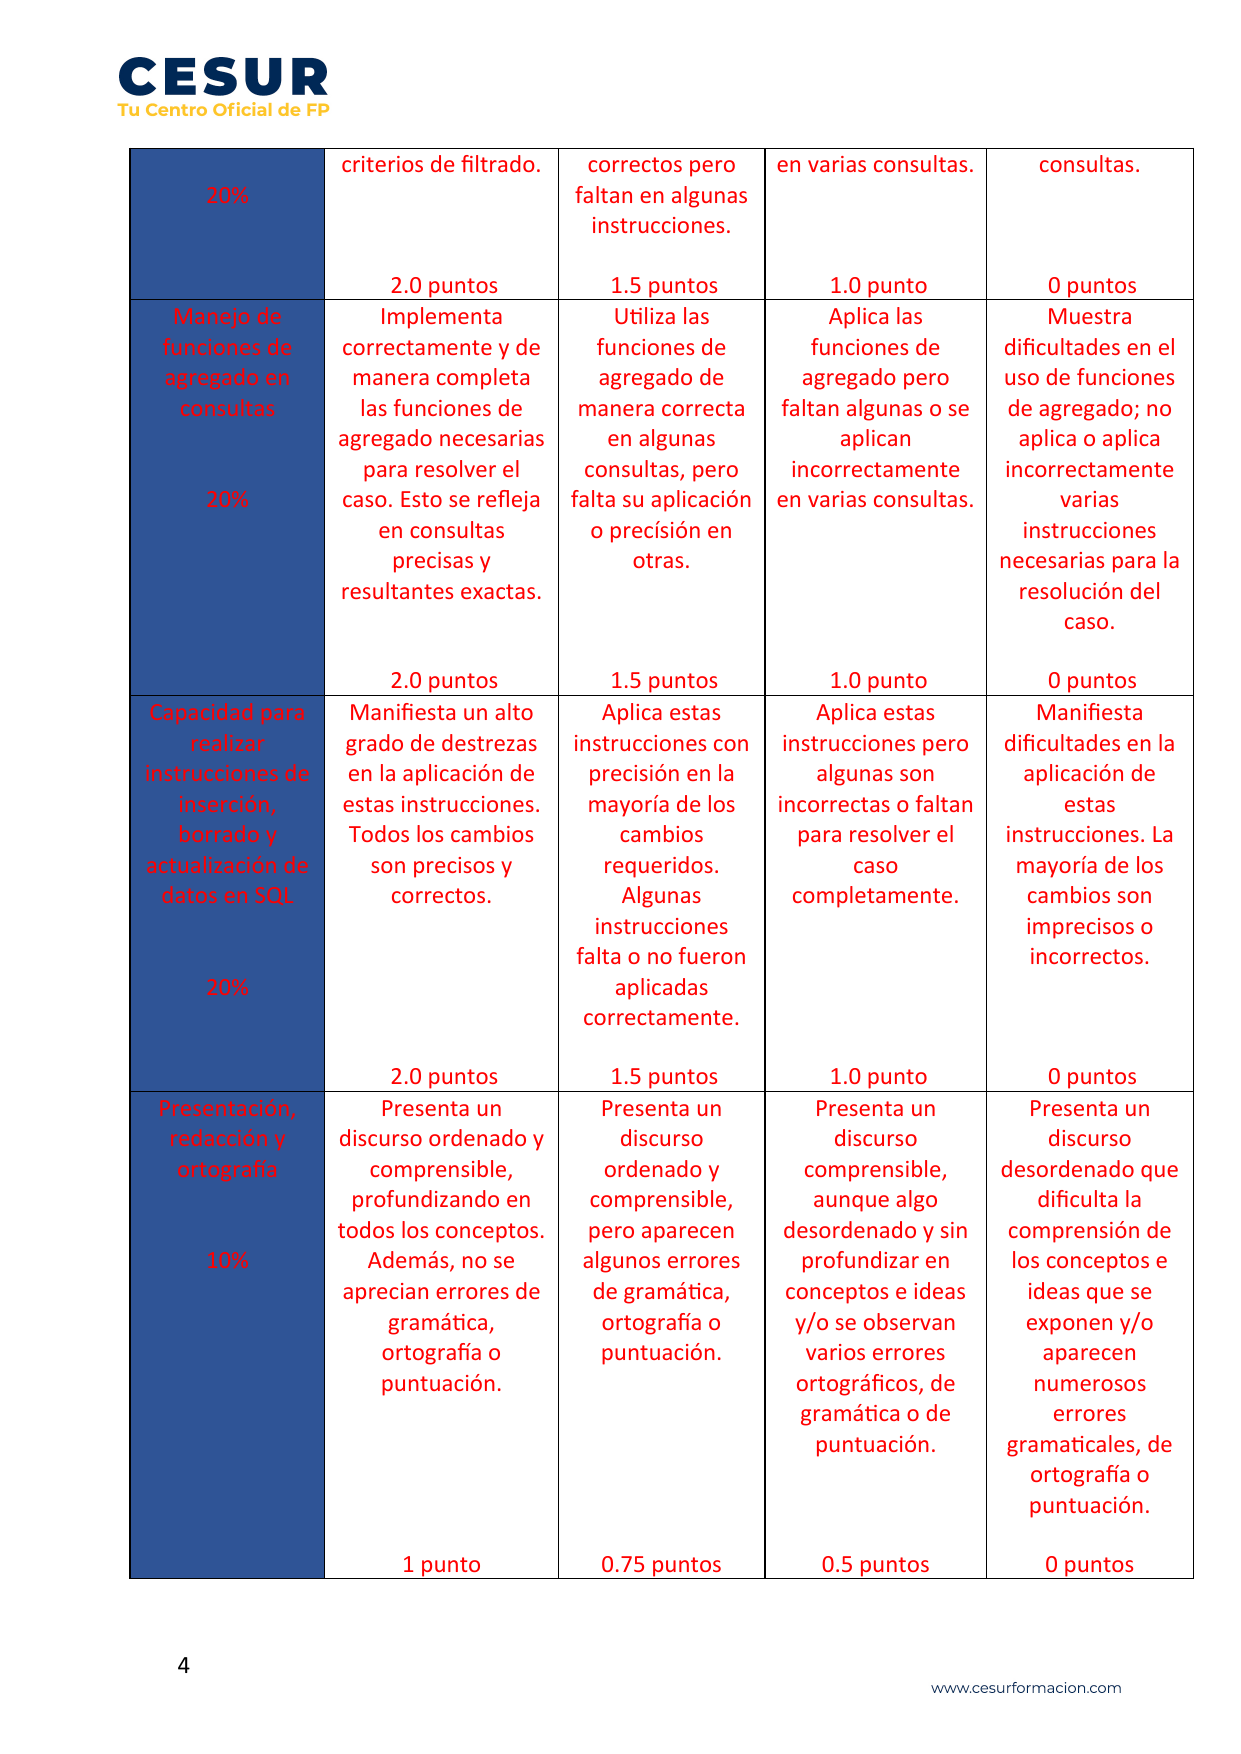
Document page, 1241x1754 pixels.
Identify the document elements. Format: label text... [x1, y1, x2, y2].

table_cell Aplica estas instrucciones pero algunas son incorrectas o faltan para resolver el caso completamente. [766, 696, 986, 1032]
table_cell 0 puntos [987, 636, 1193, 695]
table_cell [131, 149, 324, 240]
table_cell 1.5 puntos [559, 240, 764, 299]
table_cell Capacidad para realizar instrucciones de inserción, borrado y actualización de datos en SQL 20% [131, 696, 324, 1032]
table_cell Presenta un discurso desordenado que dificulta la comprensión de los conceptos e ideas que se exponen y/o aparecen numerosos errores gramaticales, de ortografía o puntuación. [987, 1092, 1193, 1519]
table_cell Presenta un discurso ordenado y comprensible, profundizando en todos los conceptos. Además, no se aprecian errores de gramática, ortografía o puntuación. [325, 1092, 558, 1519]
table_cell 0.75 puntos [559, 1519, 764, 1578]
table_cell Implementa correctamente y de manera completa las funciones de agregado necesarias para resolver el caso. Esto se refleja en consultas precisas y resultantes exactas. [325, 300, 558, 636]
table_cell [766, 149, 986, 240]
table_cell 1.0 punto [766, 240, 986, 299]
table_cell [987, 149, 1193, 240]
table_cell Utiliza las funciones de agregado de manera correcta en algunas consultas, pero falta su aplicación o precísión en otras. [559, 300, 764, 636]
table_cell 1.0 punto [766, 1032, 986, 1091]
table_cell Aplica estas instrucciones con precisión en la mayoría de los cambios requeridos. Algunas instrucciones falta o no fueron aplicadas correctamente. [559, 696, 764, 1032]
table_cell 1.0 punto [766, 636, 986, 695]
picture [0, 0, 1240, 1752]
table_cell 0.5 puntos [766, 1519, 986, 1578]
table_cell 2.0 puntos [325, 636, 558, 695]
table_cell 0 puntos [987, 1519, 1193, 1578]
table_cell [131, 240, 324, 299]
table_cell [325, 149, 558, 240]
table_cell Aplica las funciones de agregado pero faltan algunas o se aplican incorrectamente en varias consultas. [766, 300, 986, 636]
table_cell 0 puntos [987, 1032, 1193, 1091]
table_cell Manifiesta dificultades en la aplicación de estas instrucciones. La mayoría de los cambios son imprecisos o incorrectos. [987, 696, 1193, 1032]
table_cell 1 punto [325, 1519, 558, 1578]
table_cell 1.5 puntos [559, 636, 764, 695]
table_cell Presentación, redacción y ortografía 10% [131, 1092, 324, 1519]
table_cell Muestra dificultades en el uso de funciones de agregado; no aplica o aplica incorrectamente varias instrucciones necesarias para la resolución del caso. [987, 300, 1193, 636]
table_cell [131, 1032, 324, 1091]
table_cell 0 puntos [987, 240, 1193, 299]
table_cell Manifiesta un alto grado de destrezas en la aplicación de estas instrucciones. Todos los cambios son precisos y correctos. [325, 696, 558, 1032]
table_cell [131, 636, 324, 695]
table_cell 2.0 puntos [325, 240, 558, 299]
table_cell Presenta un discurso comprensible, aunque algo desordenado y sin profundizar en conceptos e ideas y/o se observan varios errores ortográficos, de gramática o de puntuación. [766, 1092, 986, 1519]
table_cell 2.0 puntos [325, 1032, 558, 1091]
table_cell Presenta un discurso ordenado y comprensible, pero aparecen algunos errores de gramática, ortografía o puntuación. [559, 1092, 764, 1519]
table_cell 1.5 puntos [559, 1032, 764, 1091]
table_cell Manejo de funciones de agregado en consultas 20% [131, 300, 324, 636]
table_cell [131, 1519, 324, 1578]
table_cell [559, 149, 764, 240]
